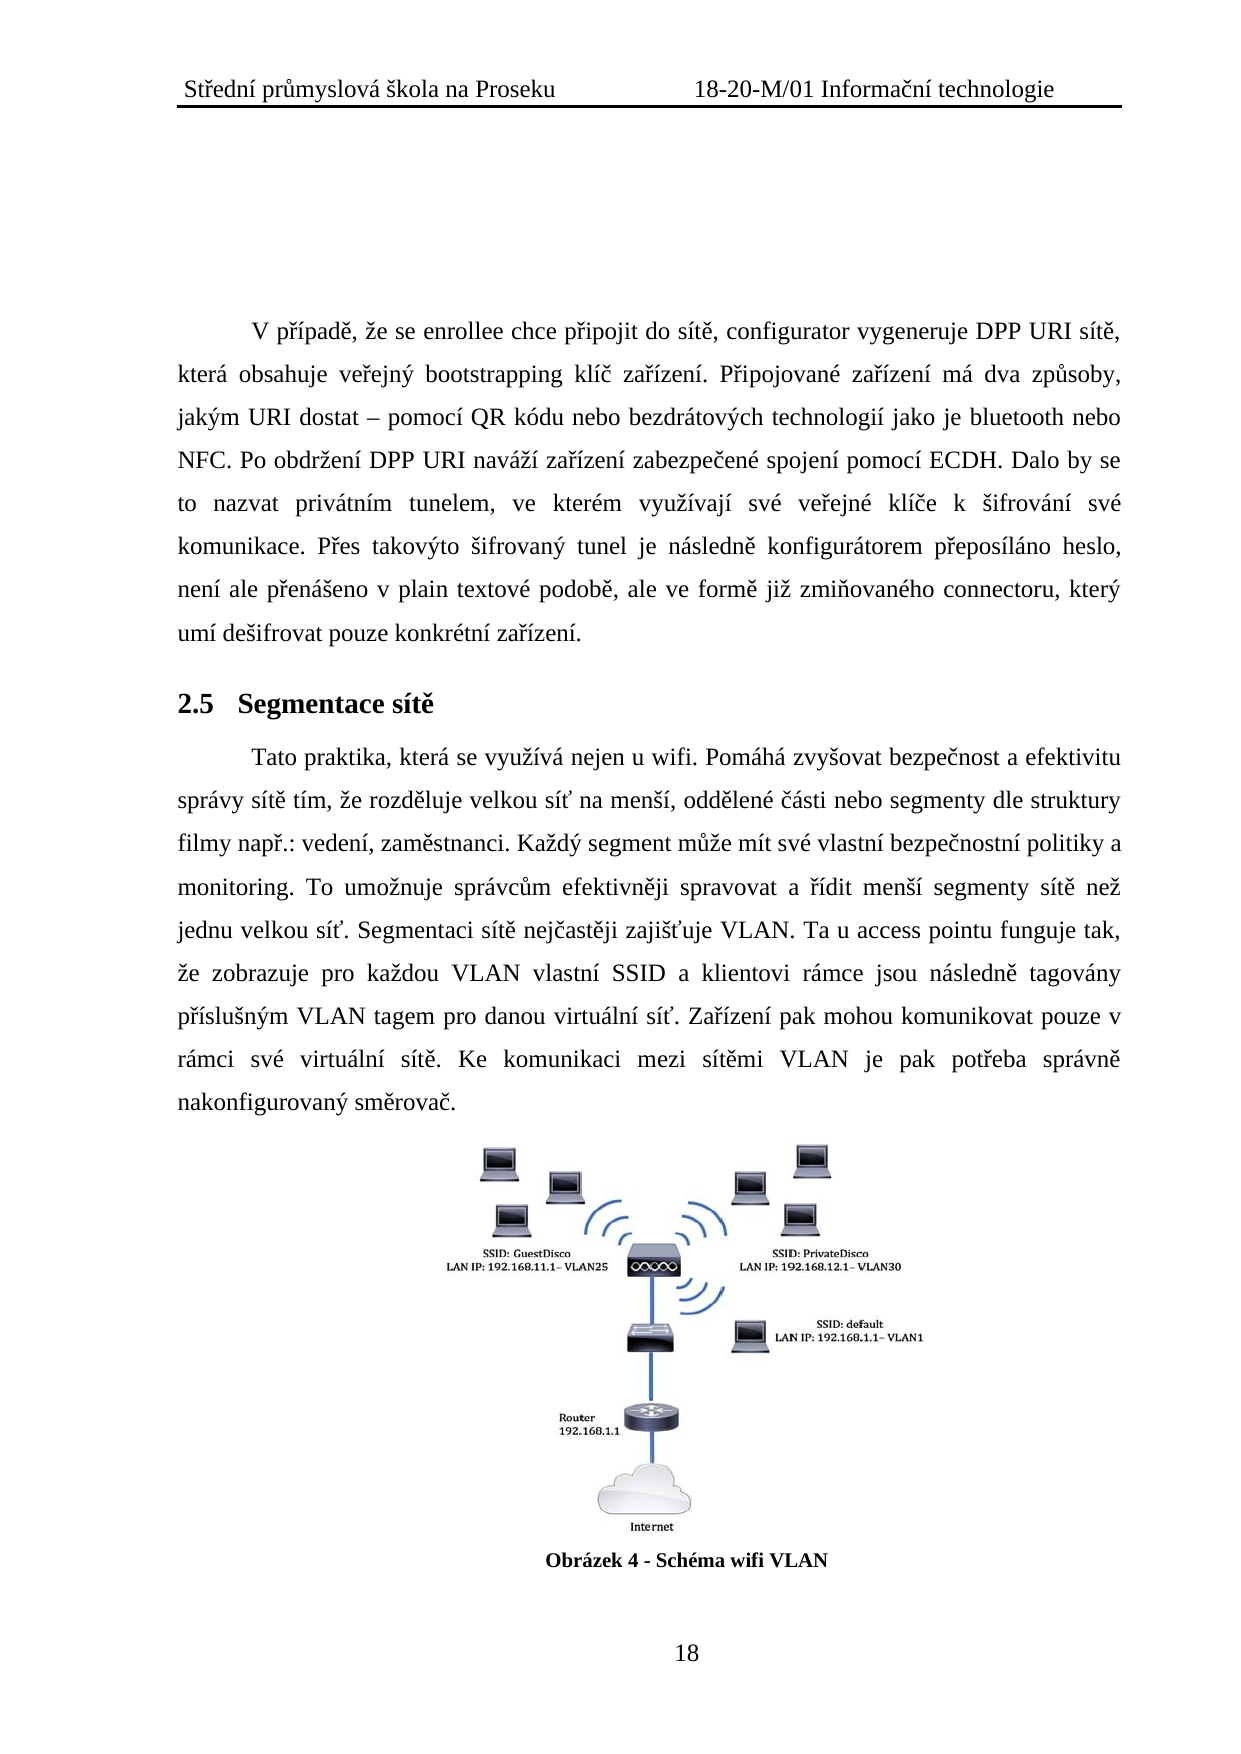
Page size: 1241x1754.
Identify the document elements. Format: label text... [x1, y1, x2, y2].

picture [442, 1130, 931, 1534]
text Tato praktika, která se využívá nejen u wifi. Pomáhá zvyšovat bezpečnost a efektivitu správy sítě tím, že rozděluje velkou síť na menší, oddělené části nebo segmenty dle struktury filmy např.: vedení, zaměstnanci. Každý segment může mít své vlastní bezpečnostní politiky a monitoring. To umožnuje správcům efektivněji spravovat a řídit menší segmenty sítě než jednu velkou síť. Segmentaci sítě nejčastěji zajišťuje VLAN. Ta u access pointu funguje tak, že zobrazuje pro každou VLAN vlastní SSID a klientovi rámce jsou následně tagovány příslušným VLAN tagem pro danou virtuální síť. Zařízení pak mohou komunikovat pouze v rámci své virtuální sítě. Ke komunikaci mezi sítěmi VLAN je pak potřeba správně nakonfigurovaný směrovač. [177, 742, 1122, 1116]
text V případě, že se enrollee chce připojit do sítě, configurator vygeneruje DPP URI sítě, která obsahuje veřejný bootstrapping klíč zařízení. Připojované zařízení má dva způsoby, jakým URI dostat – pomocí QR kódu nebo bezdrátových technologií jako je bluetooth nebo NFC. Po obdržení DPP URI naváží zařízení zabezpečené spojení pomocí ECDH. Dalo by se to nazvat privátním tunelem, ve kterém využívají své veřejné klíče k šifrování své komunikace. Přes takovýto šifrovaný tunel je následně konfigurátorem přeposíláno heslo, není ale přenášeno v plain textové podobě, ale ve formě již zmiňovaného connectoru, který umí dešifrovat pouze konkrétní zařízení. [177, 316, 1122, 646]
subtitle Segmentace sítě [177, 686, 1122, 719]
